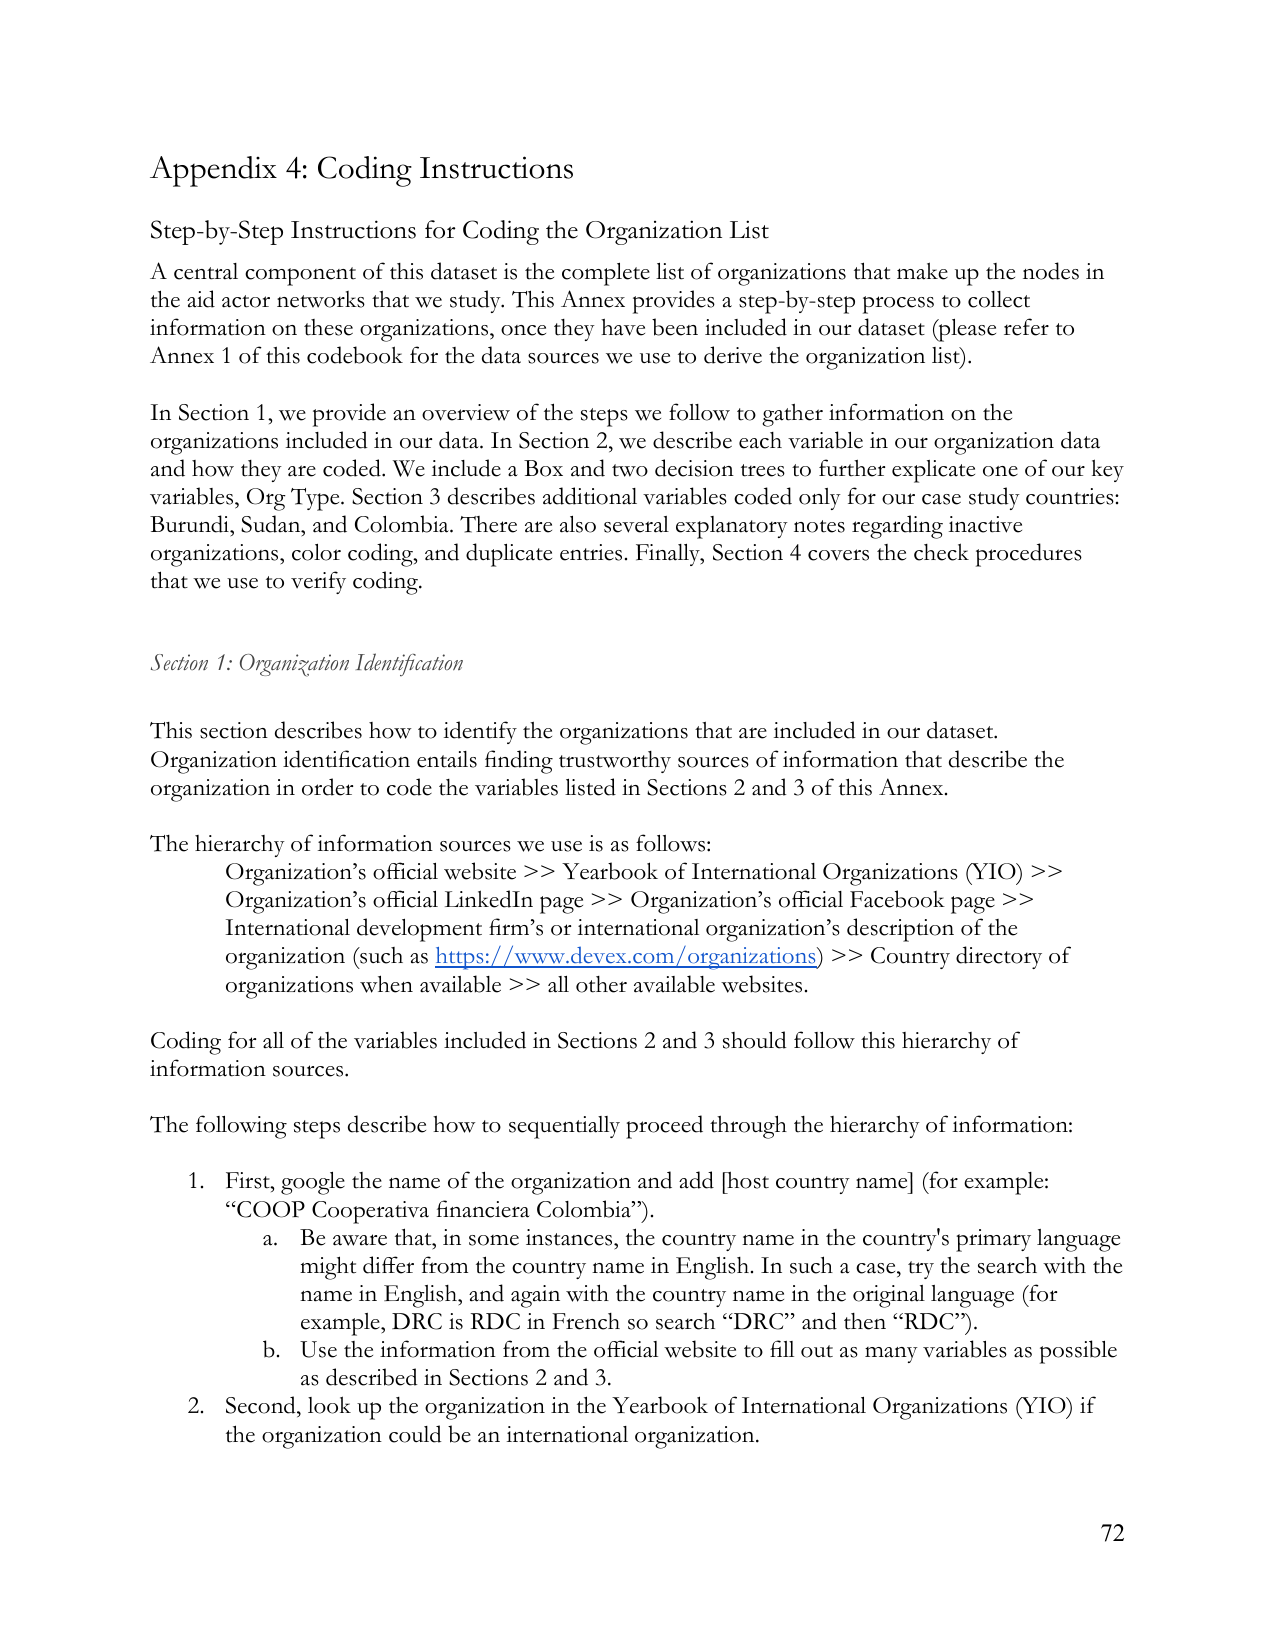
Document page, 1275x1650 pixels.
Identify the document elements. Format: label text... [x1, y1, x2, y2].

text Organization’s official website >> Yearbook of International Organizations (YIO) >> Organization’s official LinkedIn page >> Organization’s official Facebook page >> International development firm’s or international organization’s description of the organization (such as https://www.devex.com/organizations) >> Country directory of organizations when available >> all other available websites. [225, 858, 1125, 999]
text The hierarchy of information sources we use is as follows: [150, 830, 1125, 858]
text This section describes how to identify the organizations that are included in our dataset. Organization identification entails finding trustworthy sources of information that describe the organization in order to code the variables listed in Sections 2 and 3 of this Annex. [150, 717, 1125, 802]
list Be aware that, in some instances, the country name in the country's primary language might differ from the country name in English. In such a case, try the search with the name in English, and again with the country name in the original language (for example, DRC is RDC in French so search “DRC” and then “RDC”). [262, 1224, 1125, 1336]
subtitle Appendix 4: Coding Instructions [150, 150, 1125, 187]
list Use the information from the official website to fill out as many variables as possible as described in Sections 2 and 3. [262, 1336, 1125, 1392]
list Second, look up the organization in the Yearbook of International Organizations (YIO) if the organization could be an international organization. [187, 1392, 1125, 1449]
text A central component of this dataset is the complete list of organizations that make up the nodes in the aid actor networks that we study. This Annex provides a step-by-step process to collect information on these organizations, once they have been included in our dataset (please refer to Annex 1 of this codebook for the data sources we use to derive the organization list). [150, 258, 1125, 371]
text In Section 1, we provide an overview of the steps we follow to gather information on the organizations included in our data. In Section 2, we describe each variable in our organization data and how they are coded. We include a Box and two decision trees to further explicate one of our key variables, Org Type. Section 3 describes additional variables coded only for our case study countries: Burundi, Sudan, and Colombia. There are also several explanatory notes regarding inactive organizations, color coding, and duplicate entries. Finally, Section 4 covers the check procedures that we use to verify coding. [150, 399, 1125, 596]
subtitle Step-by-Step Instructions for Coding the Organization List [150, 212, 1125, 246]
list First, google the name of the organization and add [host country name] (for example: “COOP Cooperativa financiera Colombia”). [187, 1167, 1125, 1224]
subtitle Section 1: Organization Identification [150, 649, 1125, 677]
text Coding for all of the variables included in Sections 2 and 3 should follow this hierarchy of information sources. [150, 1027, 1125, 1083]
text The following steps describe how to sequentially proceed through the hierarchy of information: [150, 1111, 1125, 1139]
